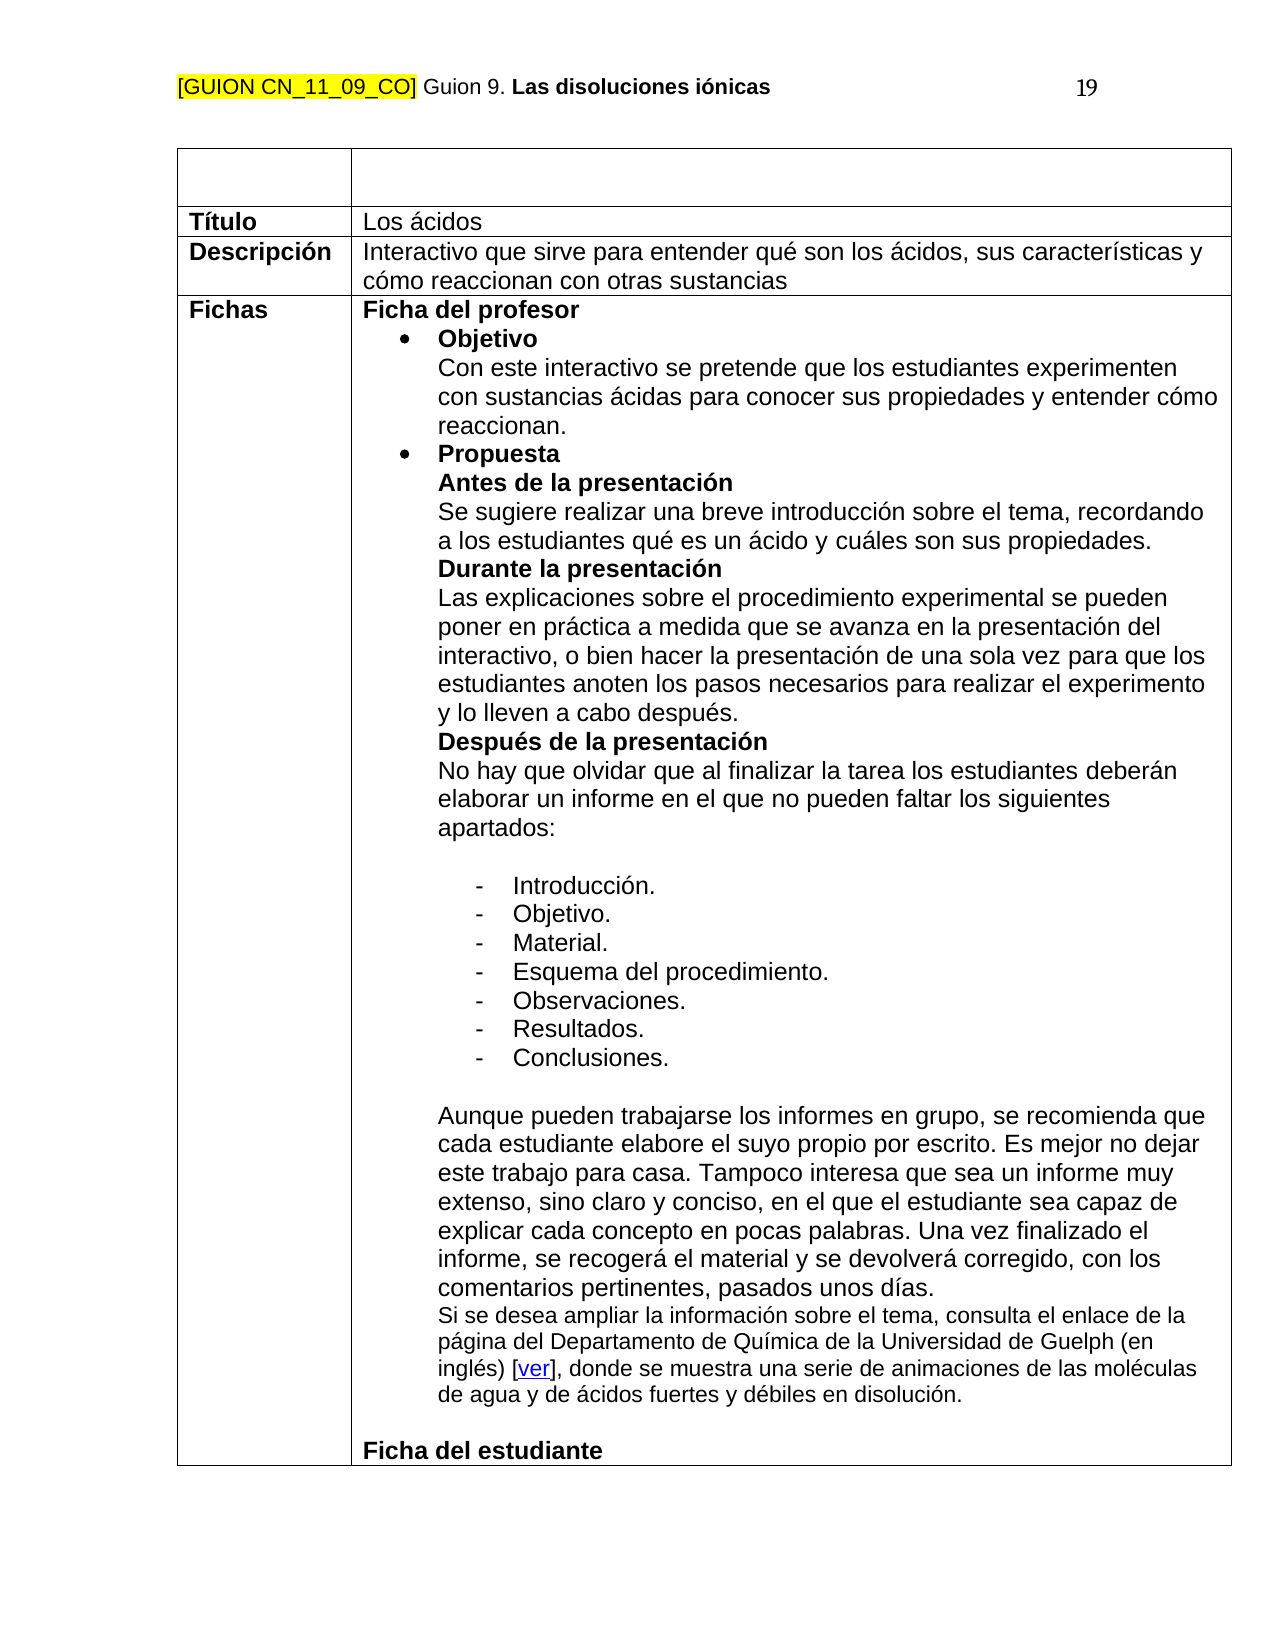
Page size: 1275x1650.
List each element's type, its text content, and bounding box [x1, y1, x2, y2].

table_cell Título [178, 207, 351, 236]
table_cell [178, 149, 351, 206]
table_cell Fichas [178, 296, 351, 1465]
table_cell Interactivo que sirve para entender qué son los ácidos, sus características y cómo reaccionan con otras sustancias [352, 237, 1231, 294]
table_cell Descripción [178, 237, 351, 294]
table_cell Los ácidos [352, 207, 1231, 236]
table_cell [352, 296, 1231, 1465]
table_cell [352, 149, 1231, 206]
